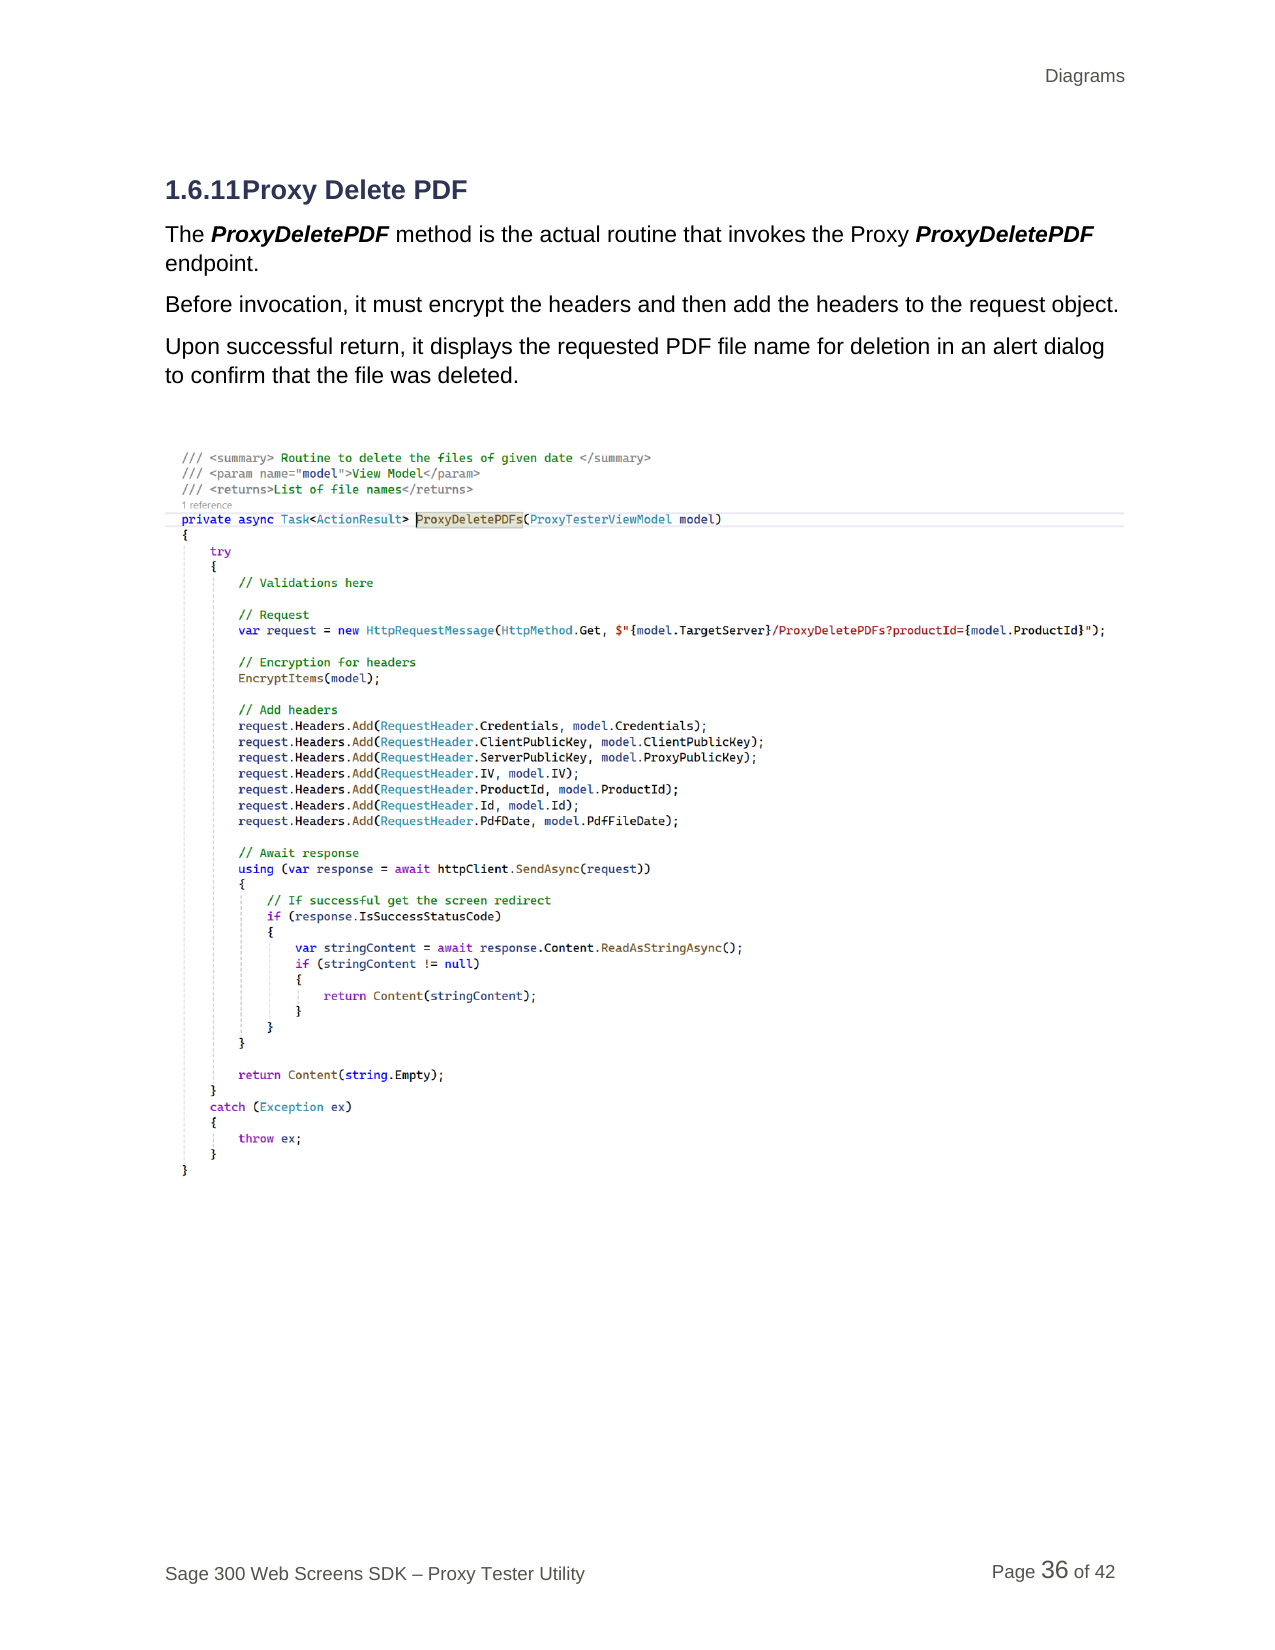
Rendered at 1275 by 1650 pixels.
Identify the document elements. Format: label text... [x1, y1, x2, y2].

text Upon successful return, it displays the requested PDF file name for deletion in an alert dialog to confirm that the file was deleted. [165, 330, 1125, 389]
subtitle Proxy Delete PDF [165, 174, 1125, 205]
picture [165, 442, 1125, 1194]
text Before invocation, it must encrypt the headers and then add the headers to the request object. [165, 289, 1125, 318]
text The ProxyDeletePDF method is the actual routine that invokes the Proxy ProxyDeletePDF endpoint. [165, 218, 1125, 276]
